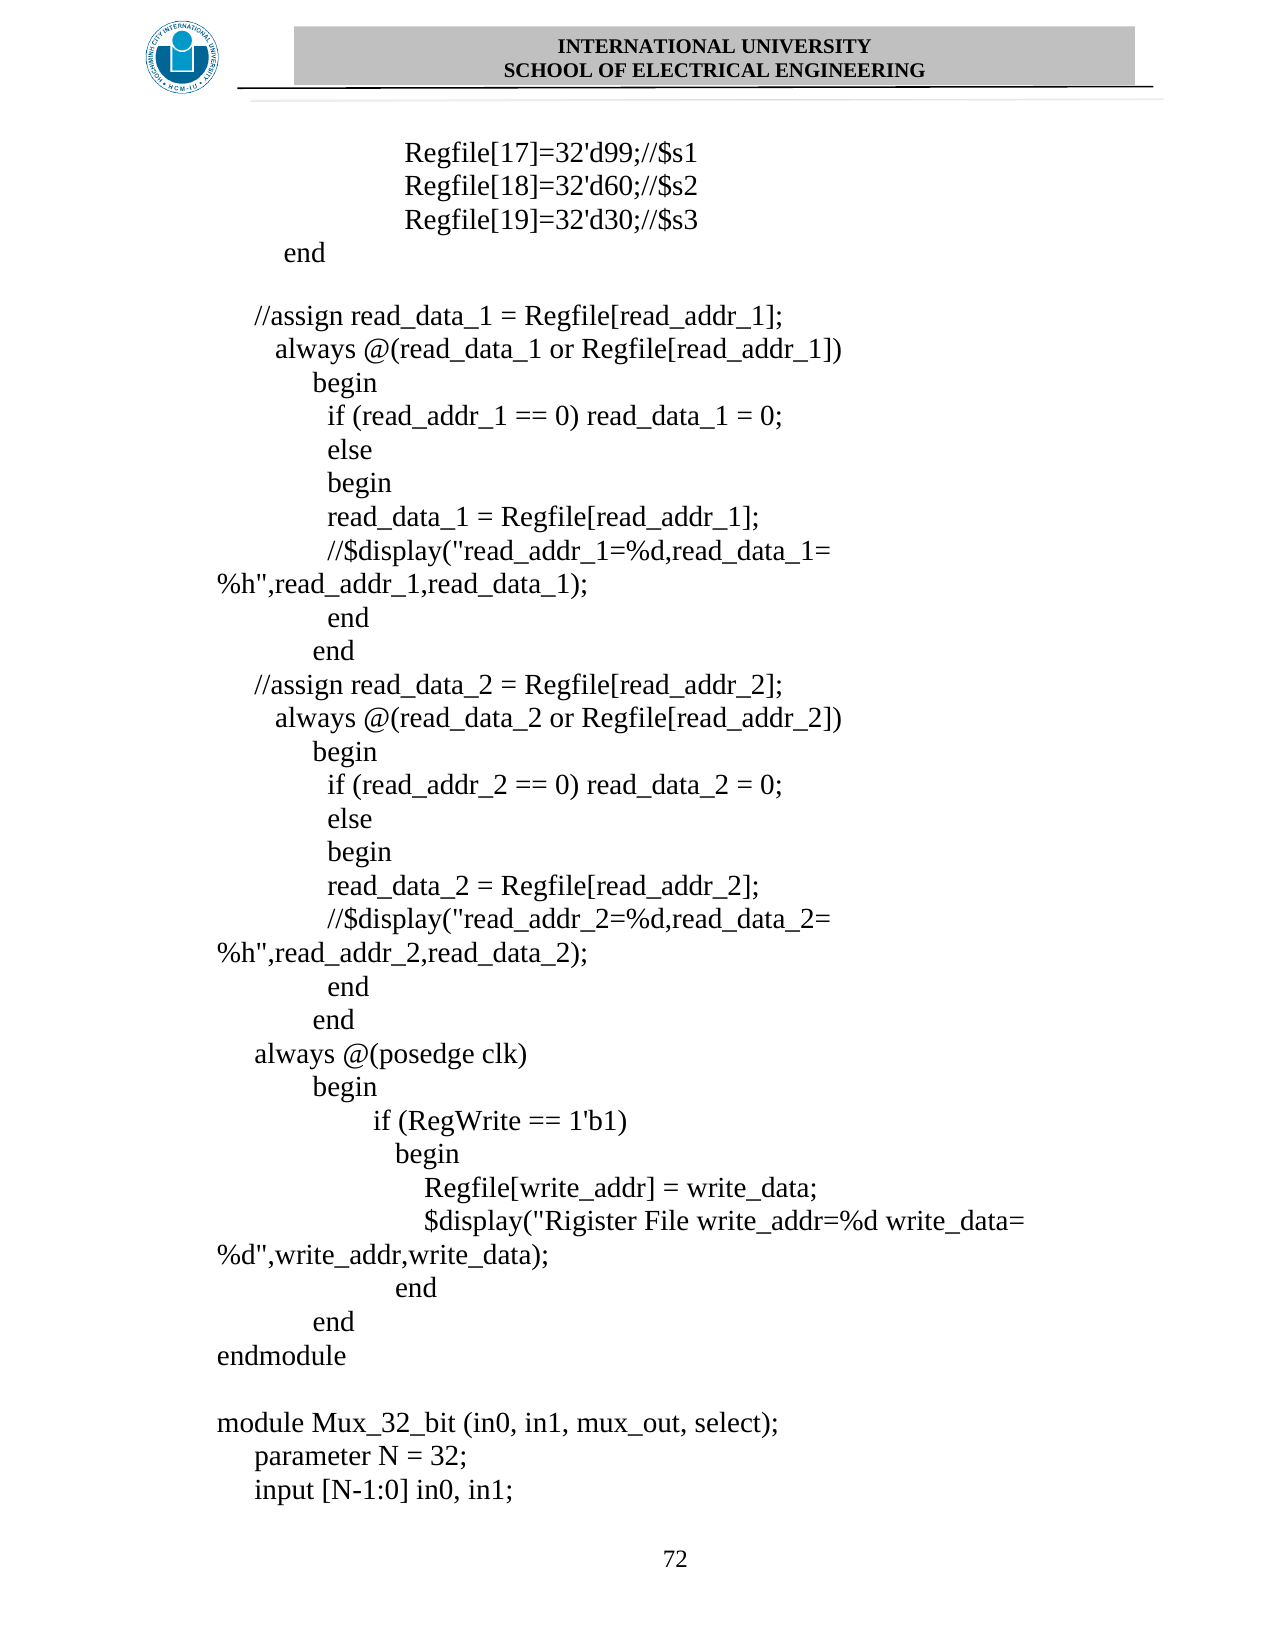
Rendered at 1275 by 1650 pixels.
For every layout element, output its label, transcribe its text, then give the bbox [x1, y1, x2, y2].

text else [217, 432, 1169, 466]
text end [217, 600, 1169, 633]
text end [217, 1271, 1169, 1304]
text //assign read_data_1 = Regfile[read_addr_1]; [217, 298, 1169, 331]
text end [217, 1304, 1169, 1338]
text module Mux_32_bit (in0, in1, mux_out, select); [217, 1405, 1169, 1438]
text always @(read_data_2 or Regfile[read_addr_2]) [217, 700, 1169, 734]
text //$display("read_addr_1=%d,read_data_1=%h",read_addr_1,read_data_1); [217, 533, 1169, 600]
picture [144, 19, 219, 95]
text Regfile[18]=32'd60;//$s2 [217, 168, 1169, 202]
text input [N-1:0] in0, in1; [217, 1472, 1169, 1505]
text begin [217, 834, 1169, 868]
text Regfile[19]=32'd30;//$s3 [217, 202, 1169, 236]
text endmodule [217, 1338, 1169, 1371]
text end [217, 1002, 1169, 1036]
text end [217, 969, 1169, 1002]
text begin [217, 1069, 1169, 1103]
text else [217, 801, 1169, 834]
text Regfile[17]=32'd99;//$s1 [217, 135, 1169, 168]
text always @(posedge clk) [217, 1036, 1169, 1069]
text begin [217, 734, 1169, 767]
text $display("Rigister File write_addr=%d write_data=%d",write_addr,write_data); [217, 1203, 1169, 1271]
text //assign read_data_2 = Regfile[read_addr_2]; [217, 667, 1169, 700]
text begin [217, 466, 1169, 499]
text begin [217, 365, 1169, 398]
text read_data_1 = Regfile[read_addr_1]; [217, 499, 1169, 533]
text if (read_addr_1 == 0) read_data_1 = 0; [217, 398, 1169, 432]
text //$display("read_addr_2=%d,read_data_2=%h",read_addr_2,read_data_2); [217, 902, 1169, 969]
text begin [217, 1136, 1169, 1170]
text end [217, 633, 1169, 667]
text end [217, 236, 1169, 269]
text always @(read_data_1 or Regfile[read_addr_1]) [217, 331, 1169, 365]
text parameter N = 32; [217, 1438, 1169, 1472]
text if (read_addr_2 == 0) read_data_2 = 0; [217, 767, 1169, 801]
text if (RegWrite == 1'b1) [217, 1103, 1169, 1136]
text Regfile[write_addr] = write_data; [217, 1170, 1169, 1203]
text read_data_2 = Regfile[read_addr_2]; [217, 868, 1169, 902]
